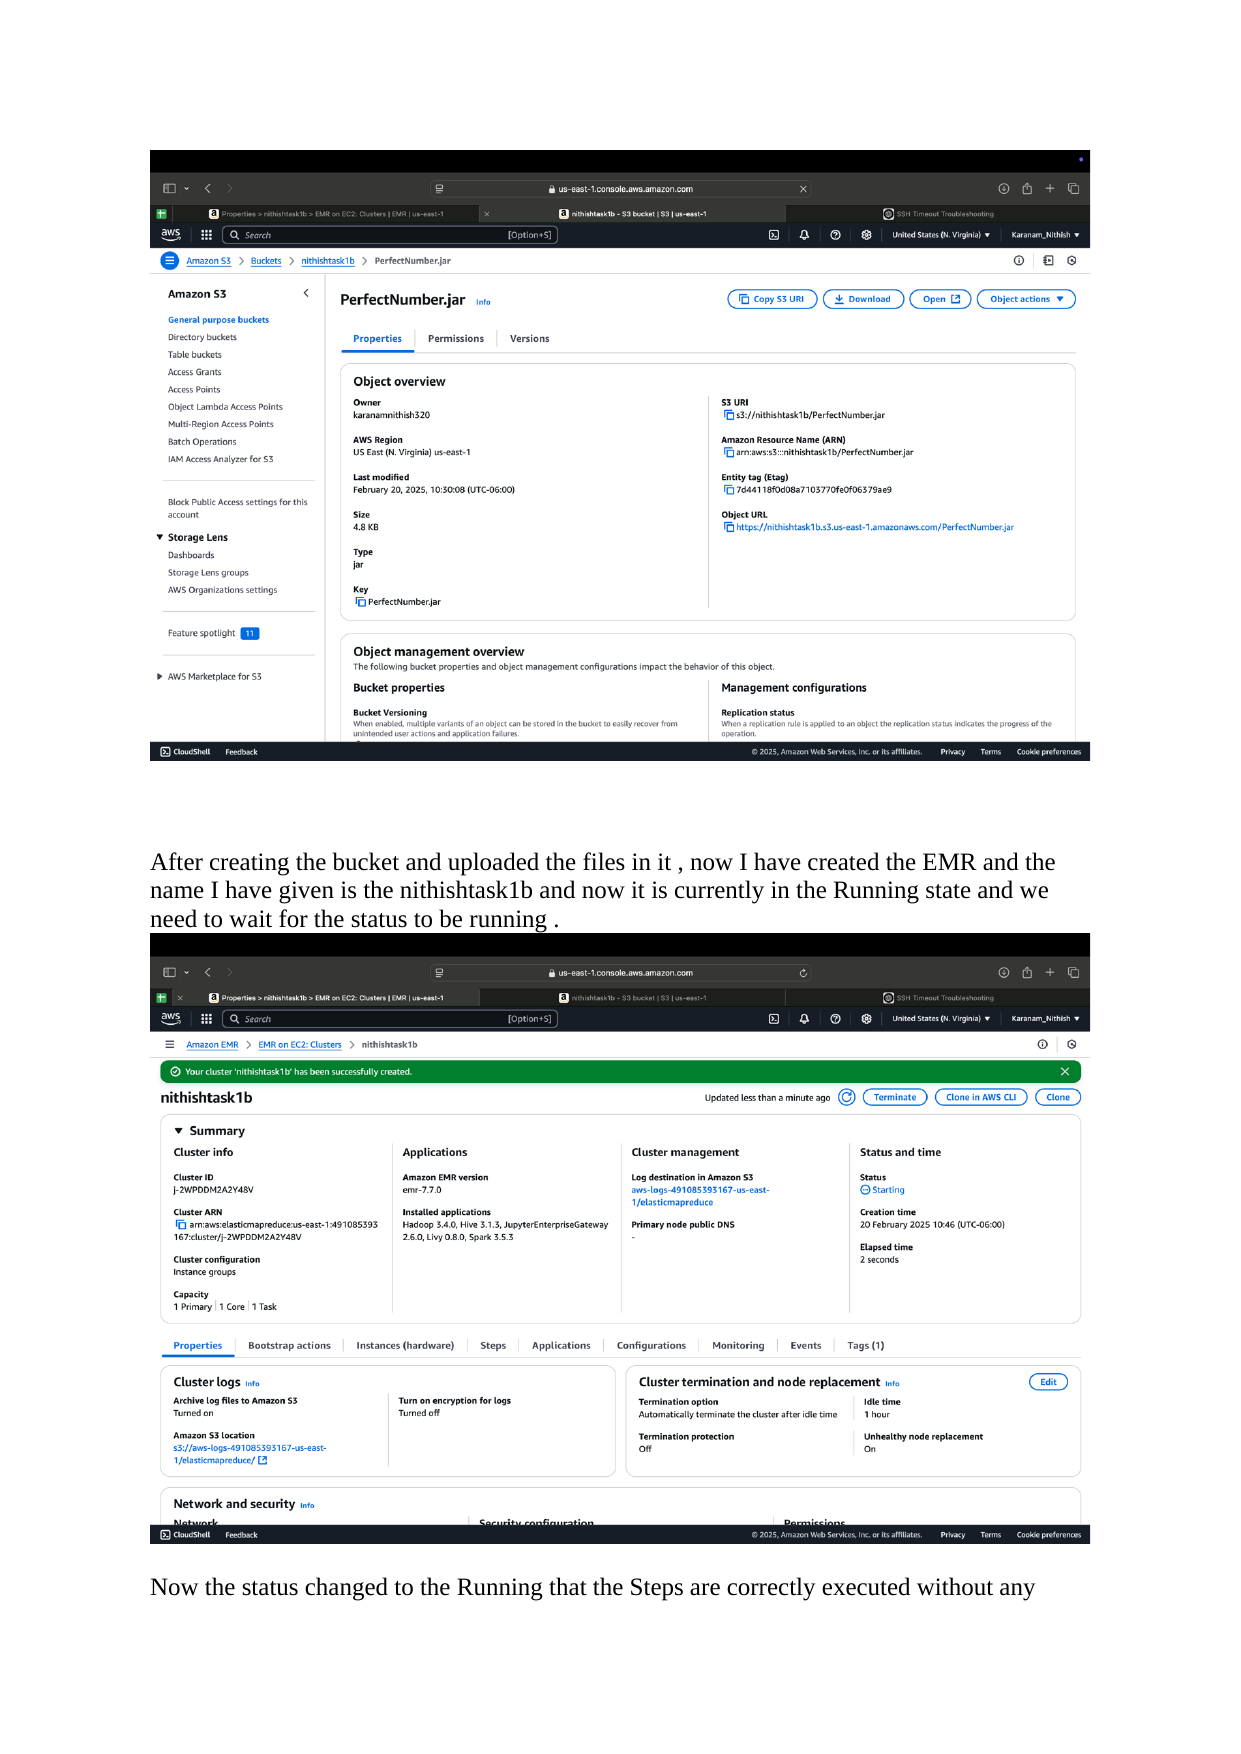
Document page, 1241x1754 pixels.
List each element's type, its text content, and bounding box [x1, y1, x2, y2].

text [150, 1544, 1090, 1601]
picture [150, 933, 1091, 1544]
picture [150, 150, 1091, 761]
